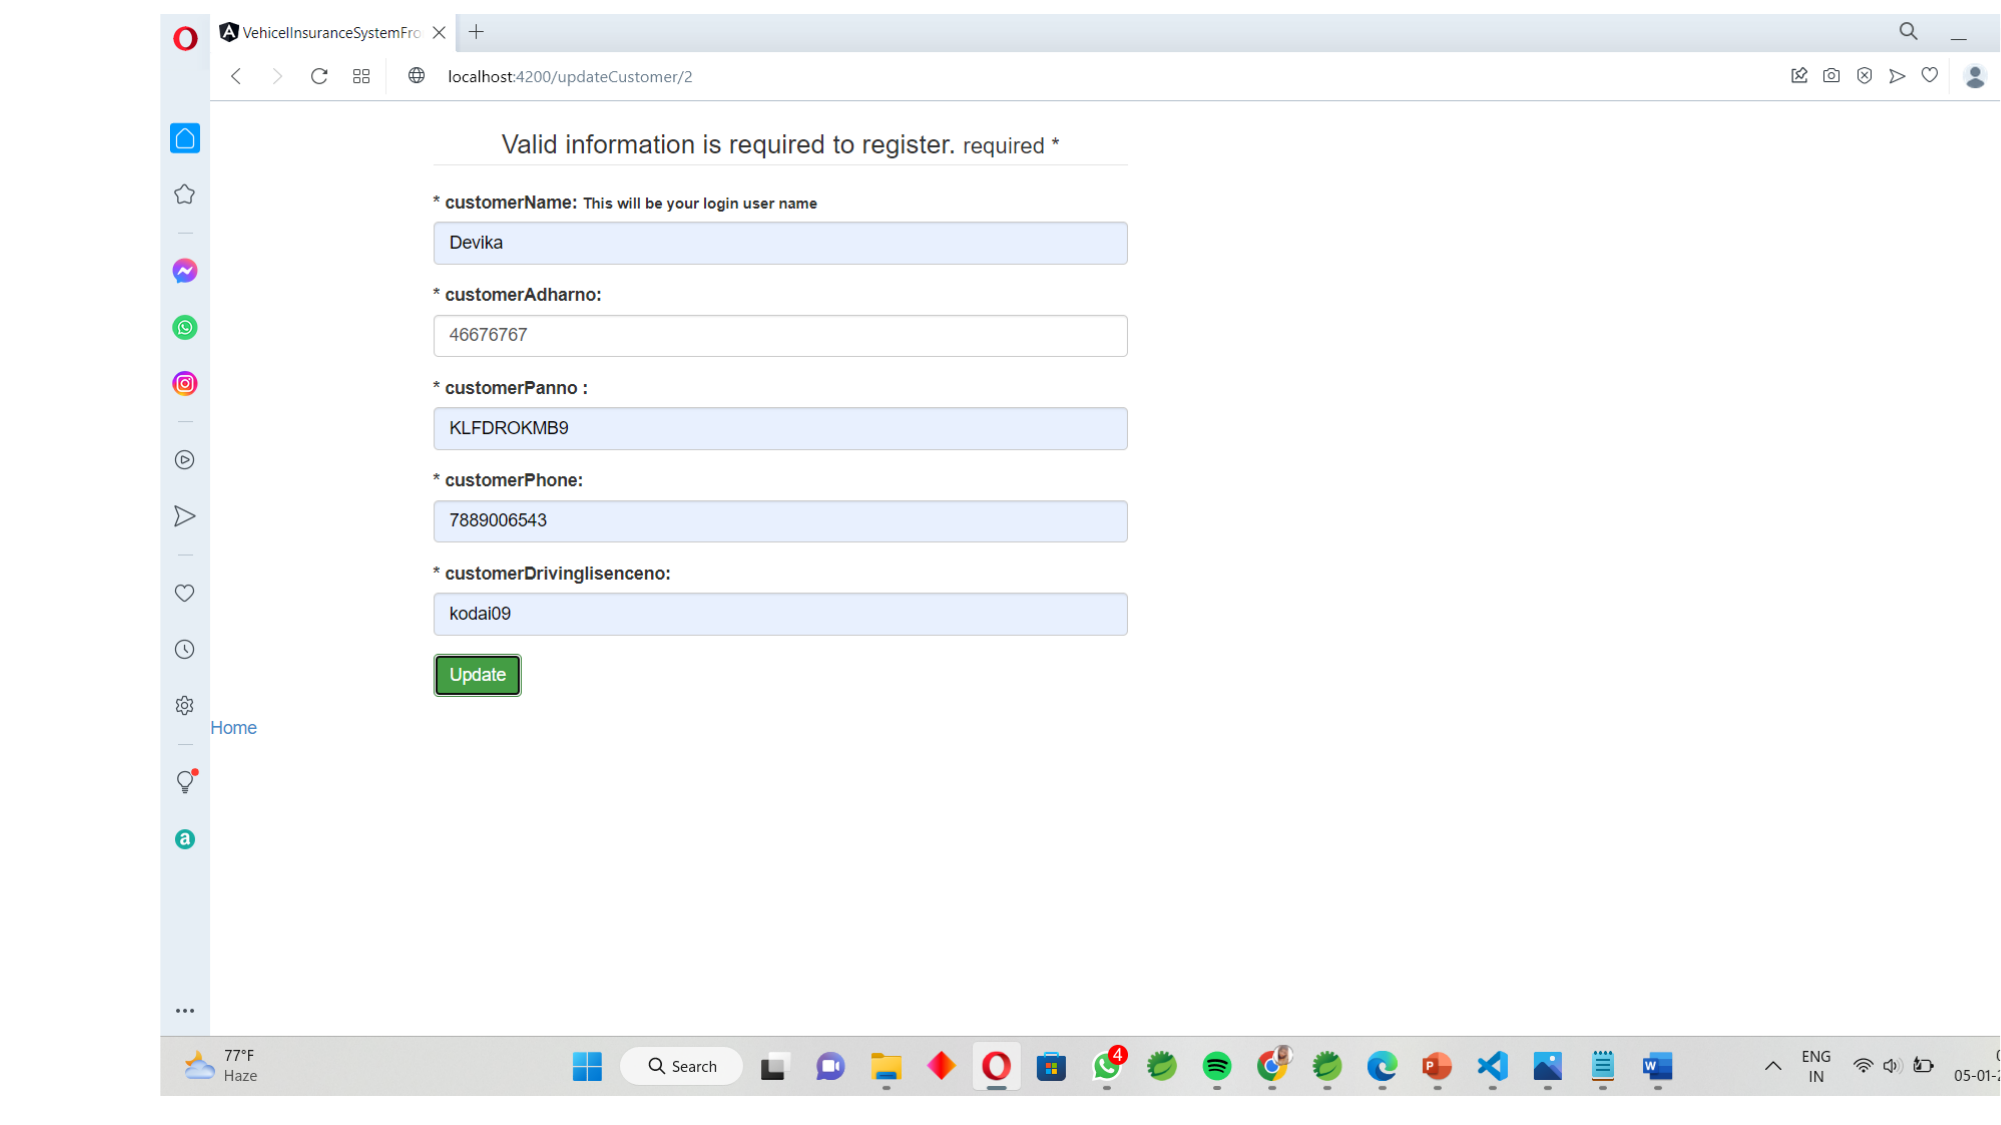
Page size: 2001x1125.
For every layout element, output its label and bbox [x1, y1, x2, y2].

picture [160, 14, 2001, 1096]
